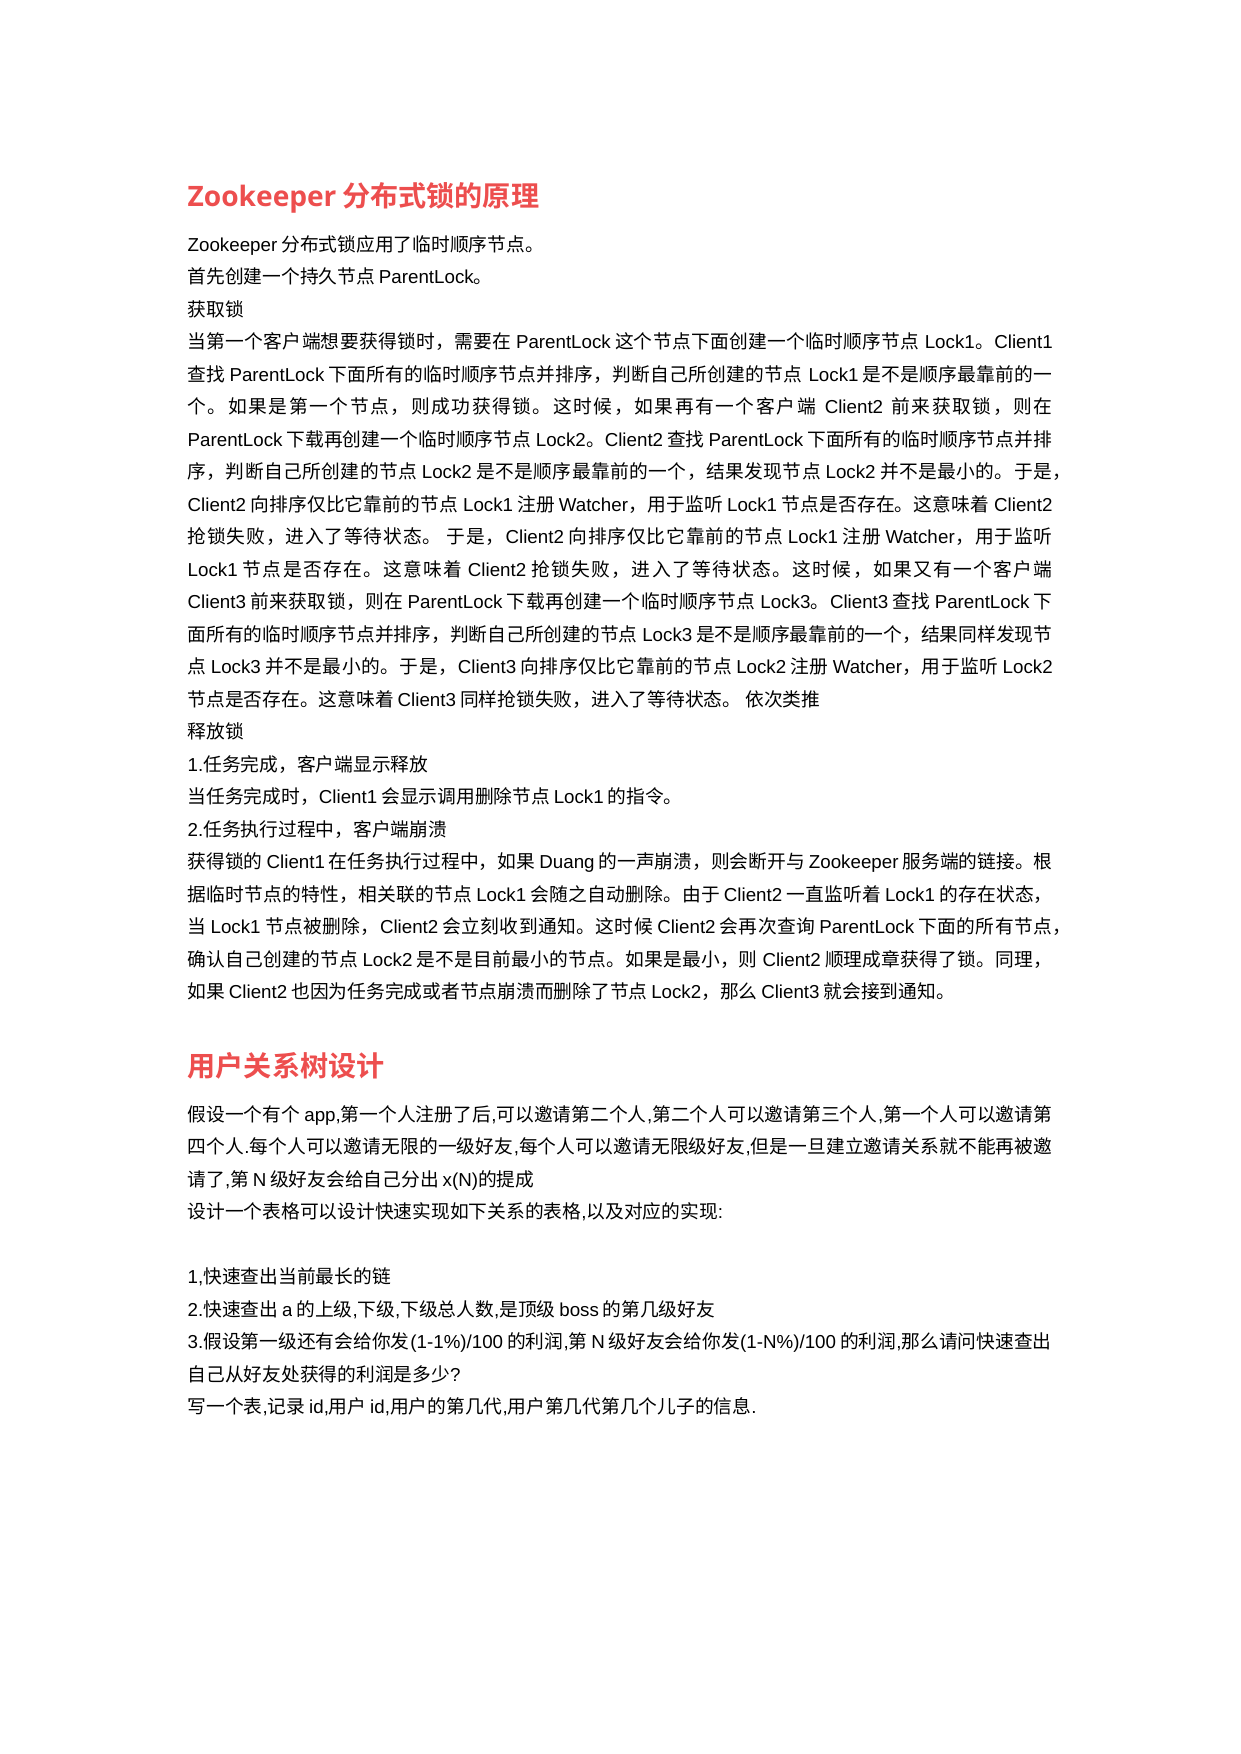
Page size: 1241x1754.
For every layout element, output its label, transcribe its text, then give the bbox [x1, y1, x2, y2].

text Zookeeper分布式锁应用了临时顺序节点。 [187, 227, 1053, 259]
text 释放锁 [187, 714, 1053, 747]
text 假设一个有个app,第一个人注册了后,可以邀请第二个人,第二个人可以邀请第三个人,第一个人可以邀请第四个人.每个人可以邀请无限的一级好友,每个人可以邀请无限级好友,但是一旦建立邀请关系就不能再被邀请了,第N级好友会给自己分出x(N)的提成 [187, 1097, 1053, 1194]
subtitle Zookeeper分布式锁的原理 [187, 162, 1053, 227]
text 写一个表,记录id,用户id,用户的第几代,用户第几代第几个儿子的信息. [187, 1389, 1053, 1422]
text 获取锁 [187, 292, 1053, 324]
text 2.快速查出a的上级,下级,下级总人数,是顶级boss的第几级好友 [187, 1292, 1053, 1324]
subtitle 用户关系树设计 [187, 1032, 1053, 1097]
text 设计一个表格可以设计快速实现如下关系的表格,以及对应的实现: [187, 1194, 1053, 1227]
text 1.任务完成，客户端显示释放 [187, 747, 1053, 779]
text 首先创建一个持久节点ParentLock。 [187, 259, 1053, 292]
text 3.假设第一级还有会给你发(1-1%)/100的利润,第N级好友会给你发(1-N%)/100的利润,那么请问快速查出自己从好友处获得的利润是多少? [187, 1324, 1053, 1389]
text 1,快速查出当前最长的链 [187, 1259, 1053, 1292]
text 获得锁的Client1在任务执行过程中，如果Duang的一声崩溃，则会断开与Zookeeper服务端的链接。根据临时节点的特性，相关联的节点Lock1会随之自动删除。由于Client2一直监听着Lock1的存在状态，当Lock1节点被删除，Client2会立刻收到通知。这时候Client2会再次查询ParentLock下面的所有节点，确认自己创建的节点Lock2是不是目前最小的节点。如果是最小，则Client2顺理成章获得了锁。同理，如果Client2也因为任务完成或者节点崩溃而删除了节点Lock2，那么Client3就会接到通知。 [187, 844, 1053, 1007]
text 2.任务执行过程中，客户端崩溃 [187, 812, 1053, 844]
text 当任务完成时，Client1会显示调用删除节点Lock1的指令。 [187, 779, 1053, 812]
text 当第一个客户端想要获得锁时，需要在ParentLock这个节点下面创建一个临时顺序节点 Lock1。Client1查找ParentLock下面所有的临时顺序节点并排序，判断自己所创建的节点Lock1是不是顺序最靠前的一个。如果是第一个节点，则成功获得锁。这时候，如果再有一个客户端 Client2 前来获取锁，则在ParentLock下载再创建一个临时顺序节点Lock2。Client2查找ParentLock下面所有的临时顺序节点并排序，判断自己所创建的节点Lock2是不是顺序最靠前的一个，结果发现节点Lock2并不是最小的。于是，Client2向排序仅比它靠前的节点Lock1注册Watcher，用于监听Lock1节点是否存在。这意味着Client2抢锁失败，进入了等待状态。 于是，Client2向排序仅比它靠前的节点Lock1注册Watcher，用于监听Lock1节点是否存在。这意味着Client2抢锁失败，进入了等待状态。这时候，如果又有一个客户端Client3前来获取锁，则在ParentLock下载再创建一个临时顺序节点Lock3。Client3查找ParentLock下面所有的临时顺序节点并排序，判断自己所创建的节点Lock3是不是顺序最靠前的一个，结果同样发现节点Lock3并不是最小的。于是，Client3向排序仅比它靠前的节点Lock2注册Watcher，用于监听Lock2节点是否存在。这意味着Client3同样抢锁失败，进入了等待状态。 依次类推 [187, 324, 1053, 714]
